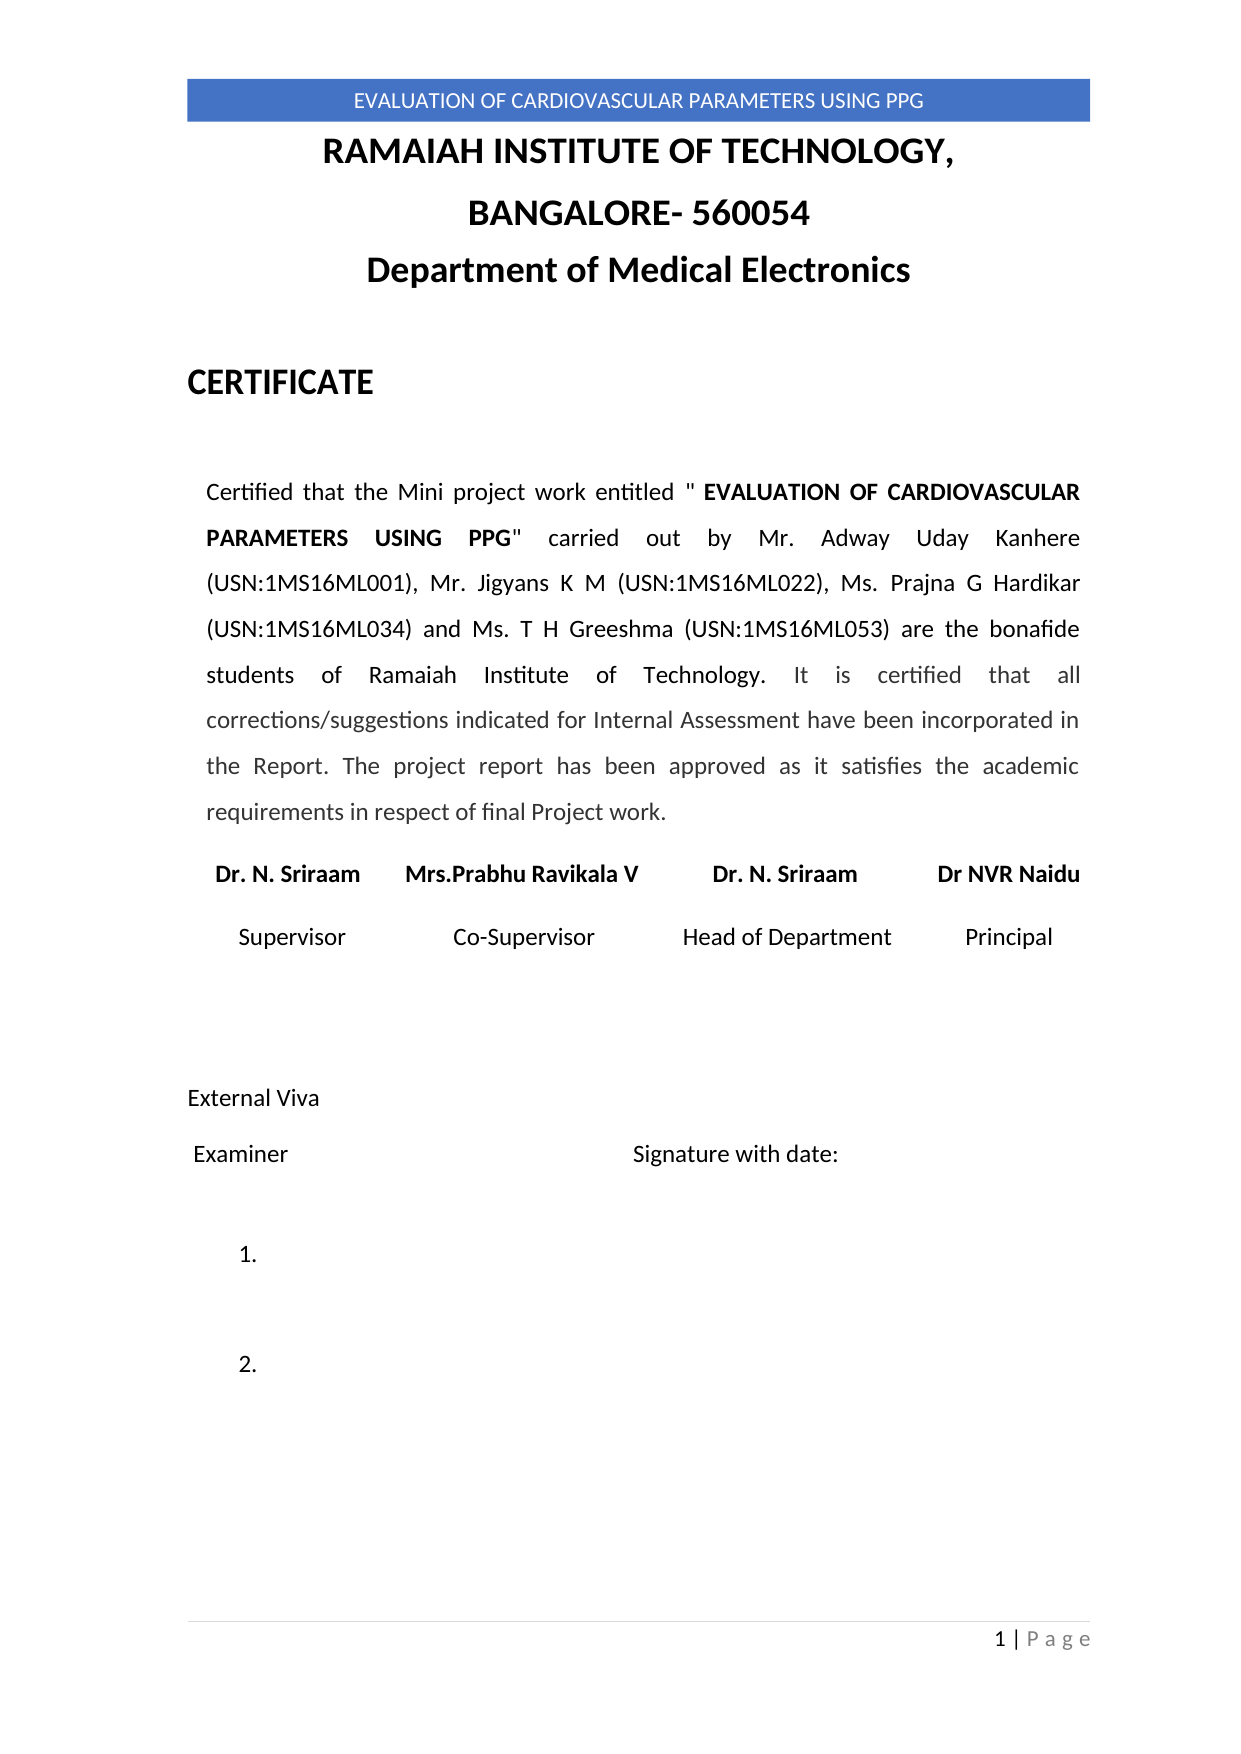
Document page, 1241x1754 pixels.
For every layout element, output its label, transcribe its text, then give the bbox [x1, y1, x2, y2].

text Supervisor Co-Supervisor Head of Department Principal [187, 921, 1090, 951]
text Dr. N. Sriraam Mrs.Prabhu Ravikala V Dr. N. Sriraam Dr NVR Naidu [187, 858, 1090, 889]
text External Viva [187, 1082, 1090, 1113]
text Certified that the Mini project work entitled " EVALUATION OF CARDIOVASCULAR PARAMETERS USING PPG" carried out by Mr. Adway Uday Kanhere (USN:1MS16ML001), Mr. Jigyans K M (USN:1MS16ML022), Ms. Prajna G Hardikar (USN:1MS16ML034) and Ms. T H Greeshma (USN:1MS16ML053) are the bonafide students of Ramaiah Institute of Technology. It is certified that all corrections/suggestions indicated for Internal Assessment have been incorporated in the Report. The project report has been approved as it satisfies the academic requirements in respect of final Project work. [206, 476, 1081, 827]
text BANGALORE- 560054 [187, 193, 1090, 233]
text RAMAIAH INSTITUTE OF TECHNOLOGY, [187, 122, 1090, 172]
text Department of Medical Electronics [187, 250, 1090, 290]
text Examiner Signature with date: [187, 1132, 1090, 1170]
text CERTIFICATE [187, 364, 1090, 402]
text 2. [187, 1342, 1090, 1380]
text 1. [187, 1232, 1090, 1270]
